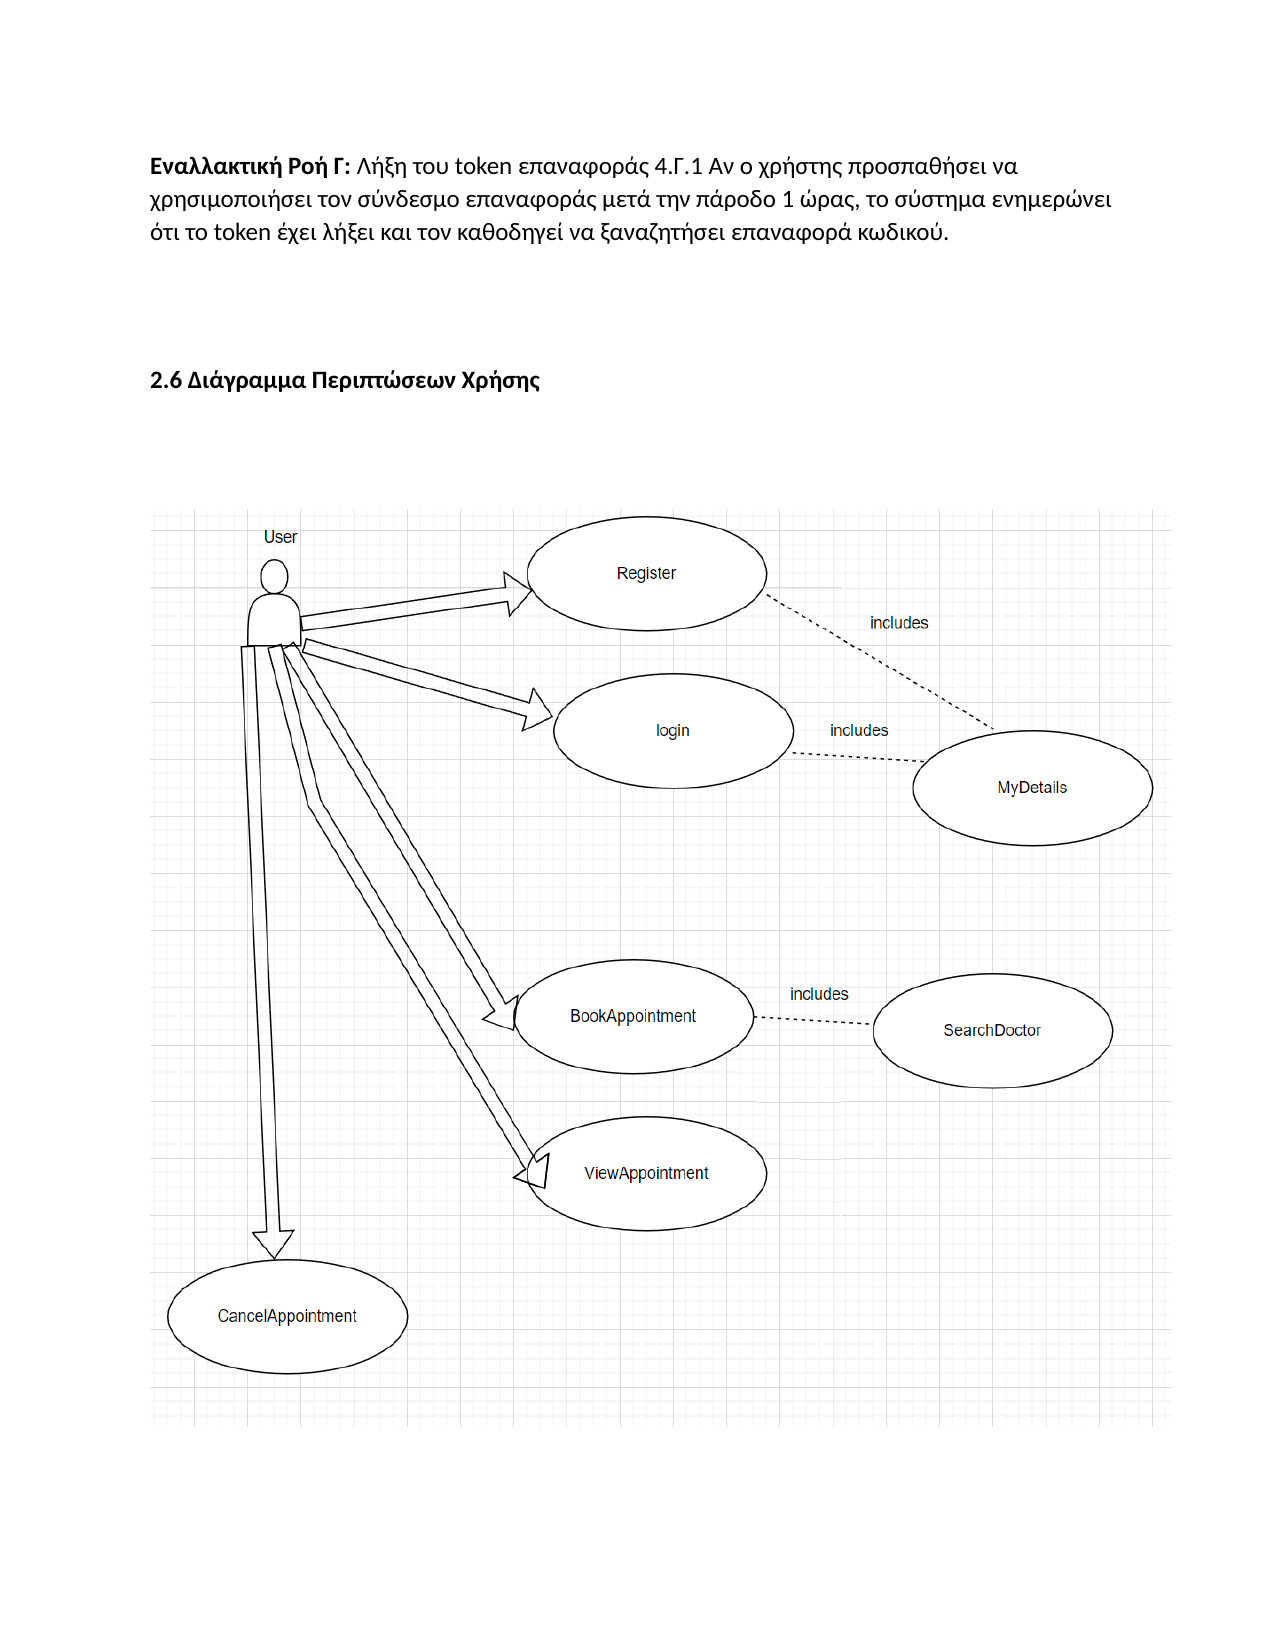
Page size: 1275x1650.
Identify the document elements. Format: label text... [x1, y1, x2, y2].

text Εναλλακτική Ροή Γ: Λήξη του token επαναφοράς 4.Γ.1 Αν ο χρήστης προσπαθήσει να χρησιμοποιήσει τον σύνδεσμο επαναφοράς μετά την πάροδο 1 ώρας, το σύστημα ενημερώνει ότι το token έχει λήξει και τον καθοδηγεί να ξαναζητήσει επαναφορά κωδικού. [150, 150, 1125, 246]
picture [150, 509, 1172, 1427]
subtitle 2.6 Διάγραμμα Περιπτώσεων Χρήσης [150, 364, 1125, 395]
